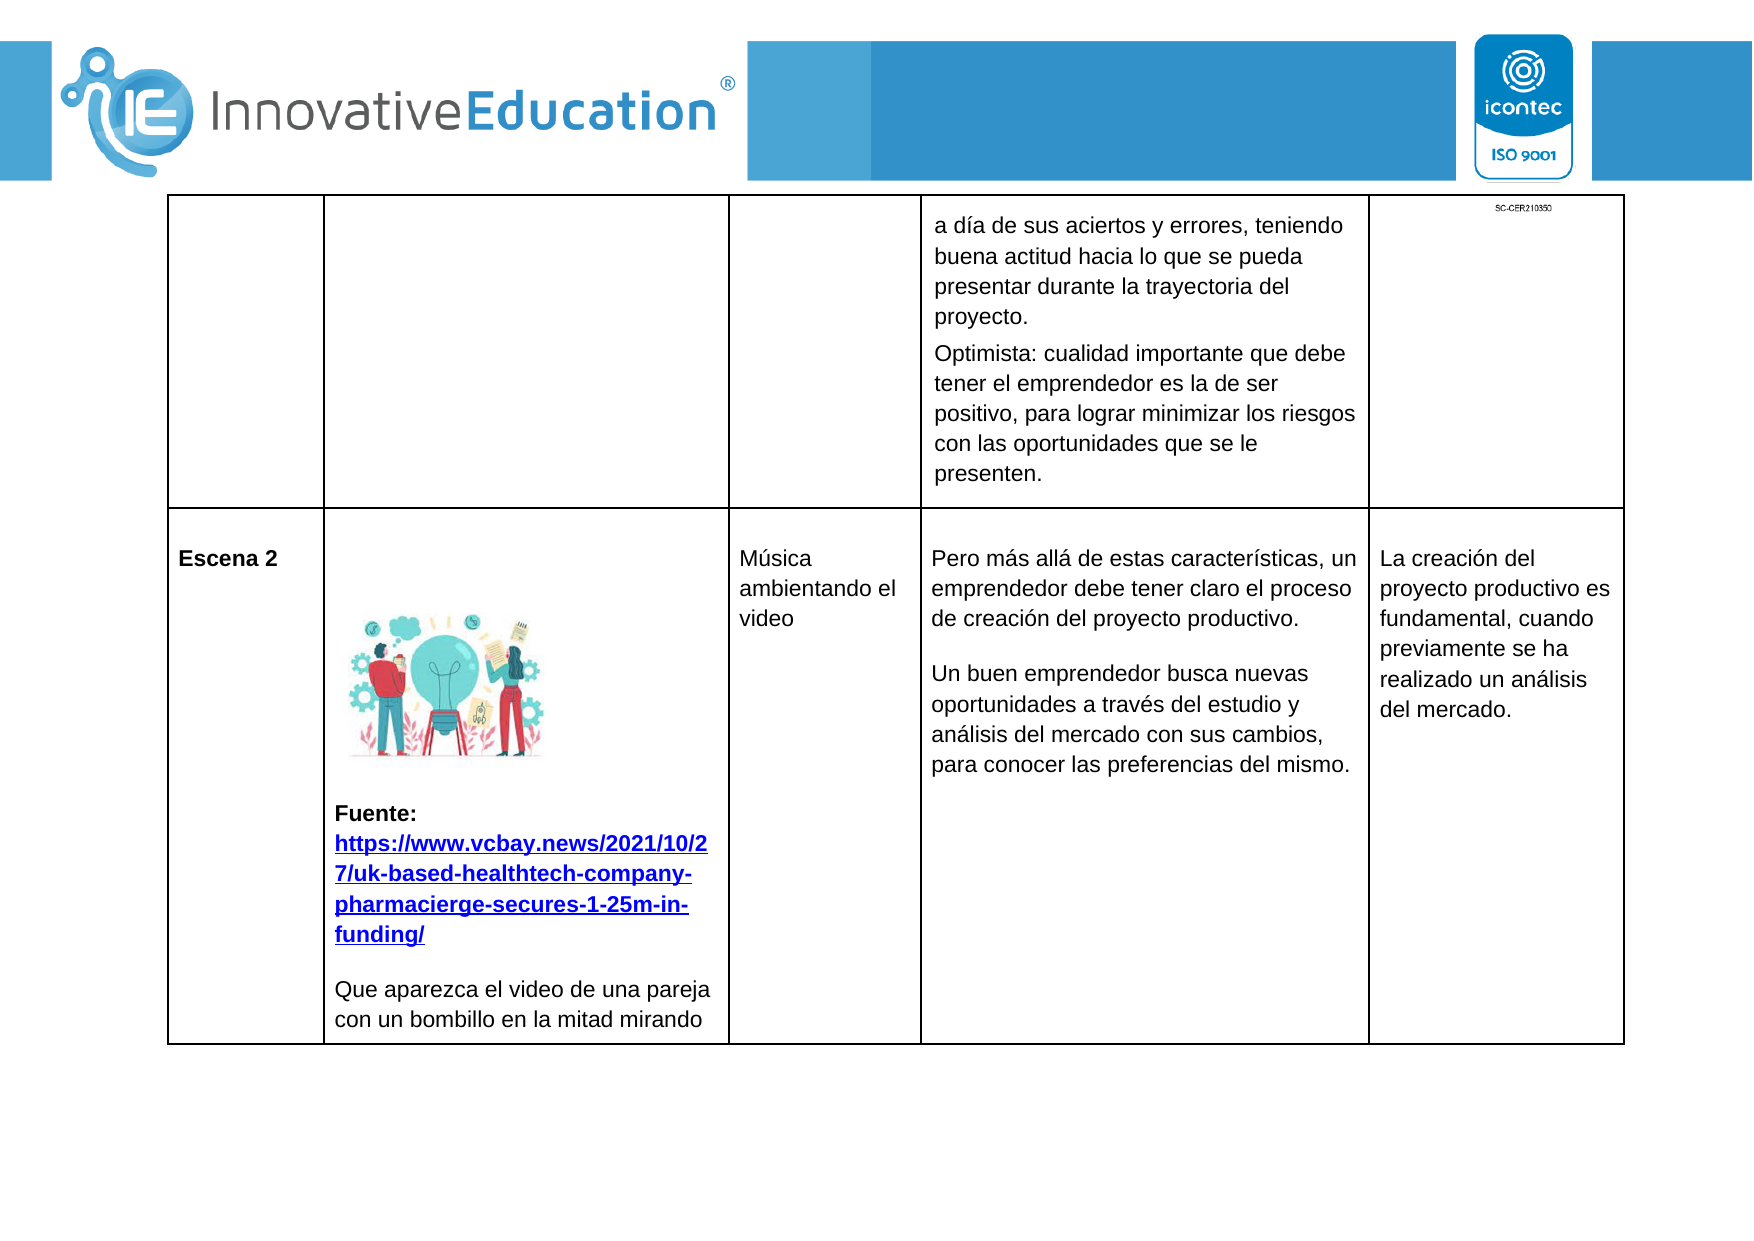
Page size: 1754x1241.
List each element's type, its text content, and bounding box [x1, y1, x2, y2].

picture [334, 600, 558, 771]
picture [1592, 28, 1752, 194]
table_cell Música ambientando el video [730, 509, 920, 1043]
table_cell [325, 196, 728, 507]
table_cell [169, 196, 323, 507]
table_cell [730, 196, 920, 507]
table_cell Características de un emprendedor: Visión Iniciativa Pasión Ambicioso Liderazgo Resolutivo Asertivo Capacidad de aprendizaje Optimista [1370, 196, 1623, 507]
table_cell La creación del proyecto productivo es fundamental, cuando previamente se ha realizado un análisis del mercado. [1370, 509, 1623, 1043]
table_cell Escena 2 [169, 509, 323, 1043]
picture [1471, 32, 1576, 194]
picture [0, 28, 1456, 194]
